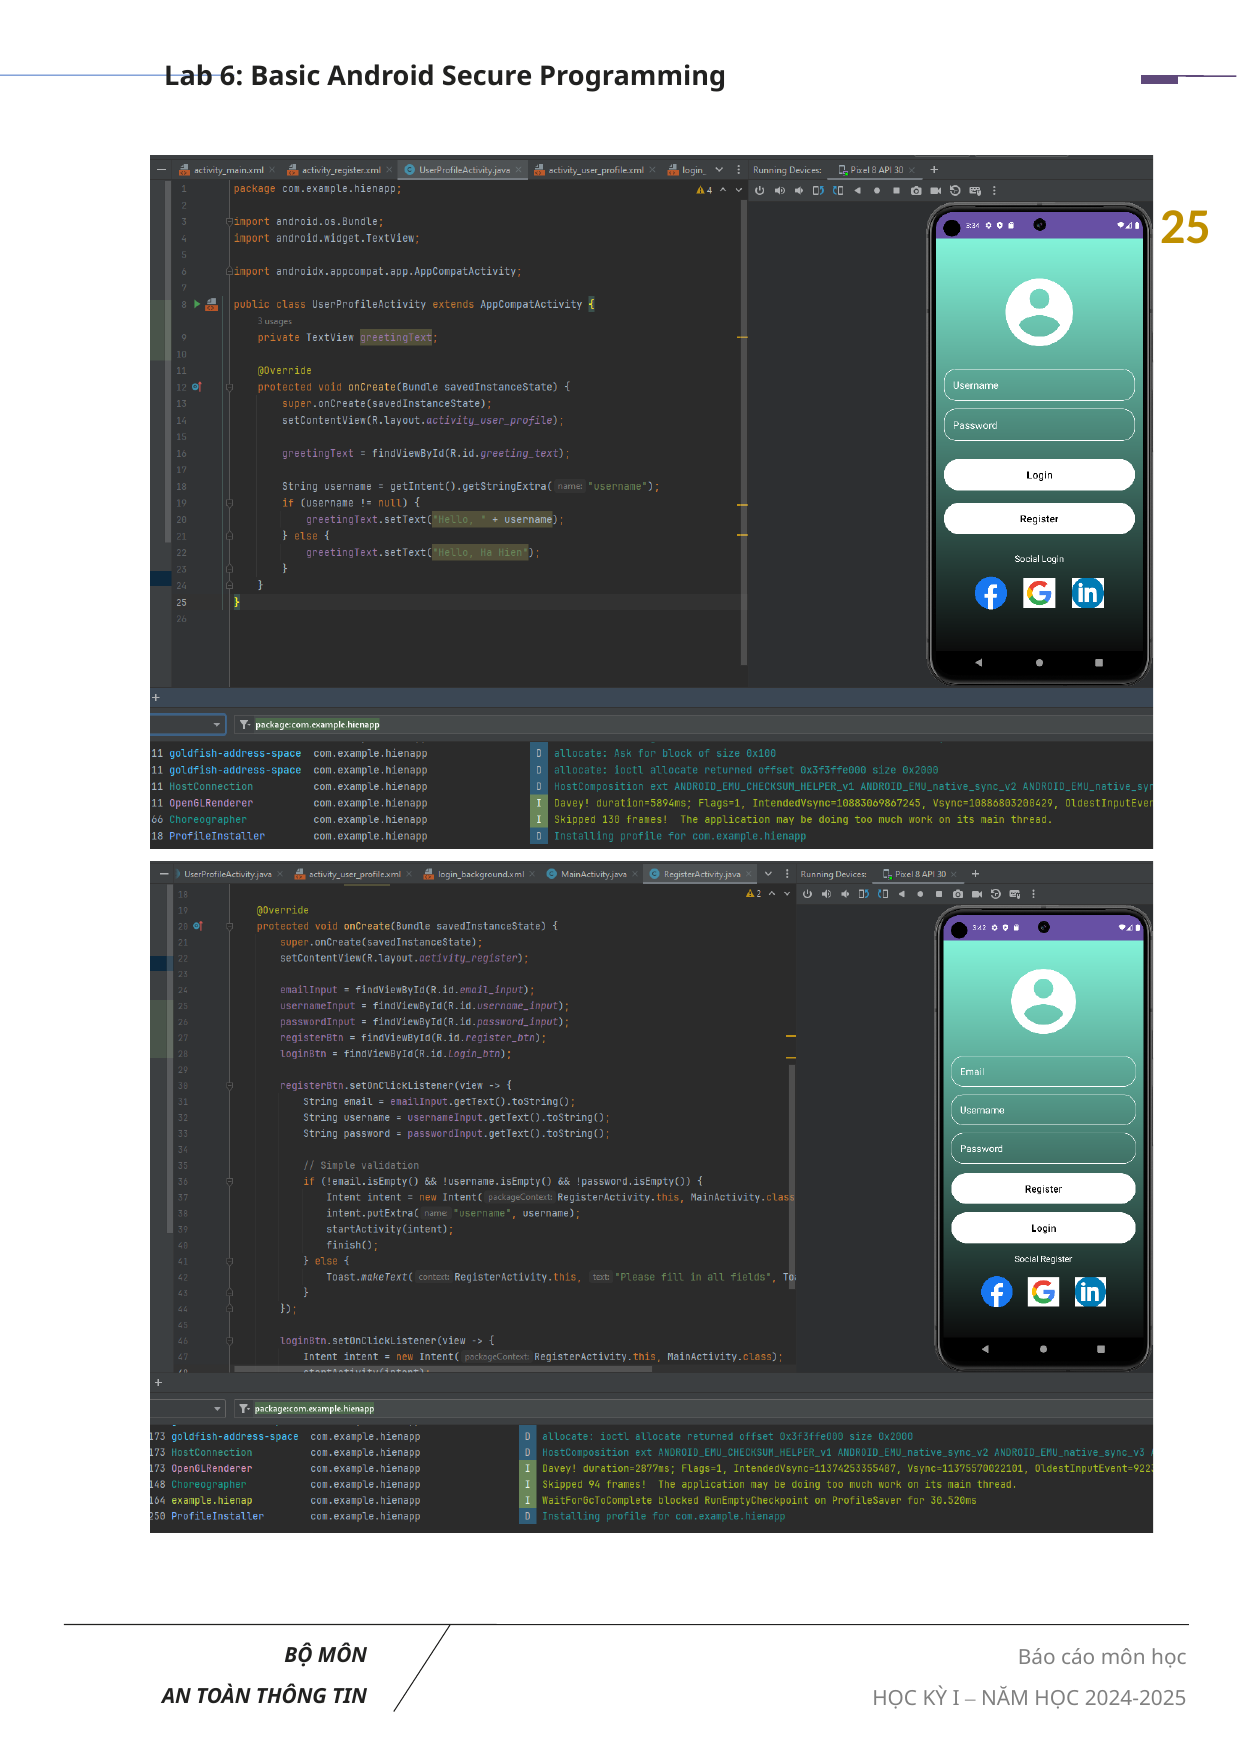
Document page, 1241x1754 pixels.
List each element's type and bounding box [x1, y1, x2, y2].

picture [150, 155, 1154, 849]
picture [150, 861, 1154, 1533]
